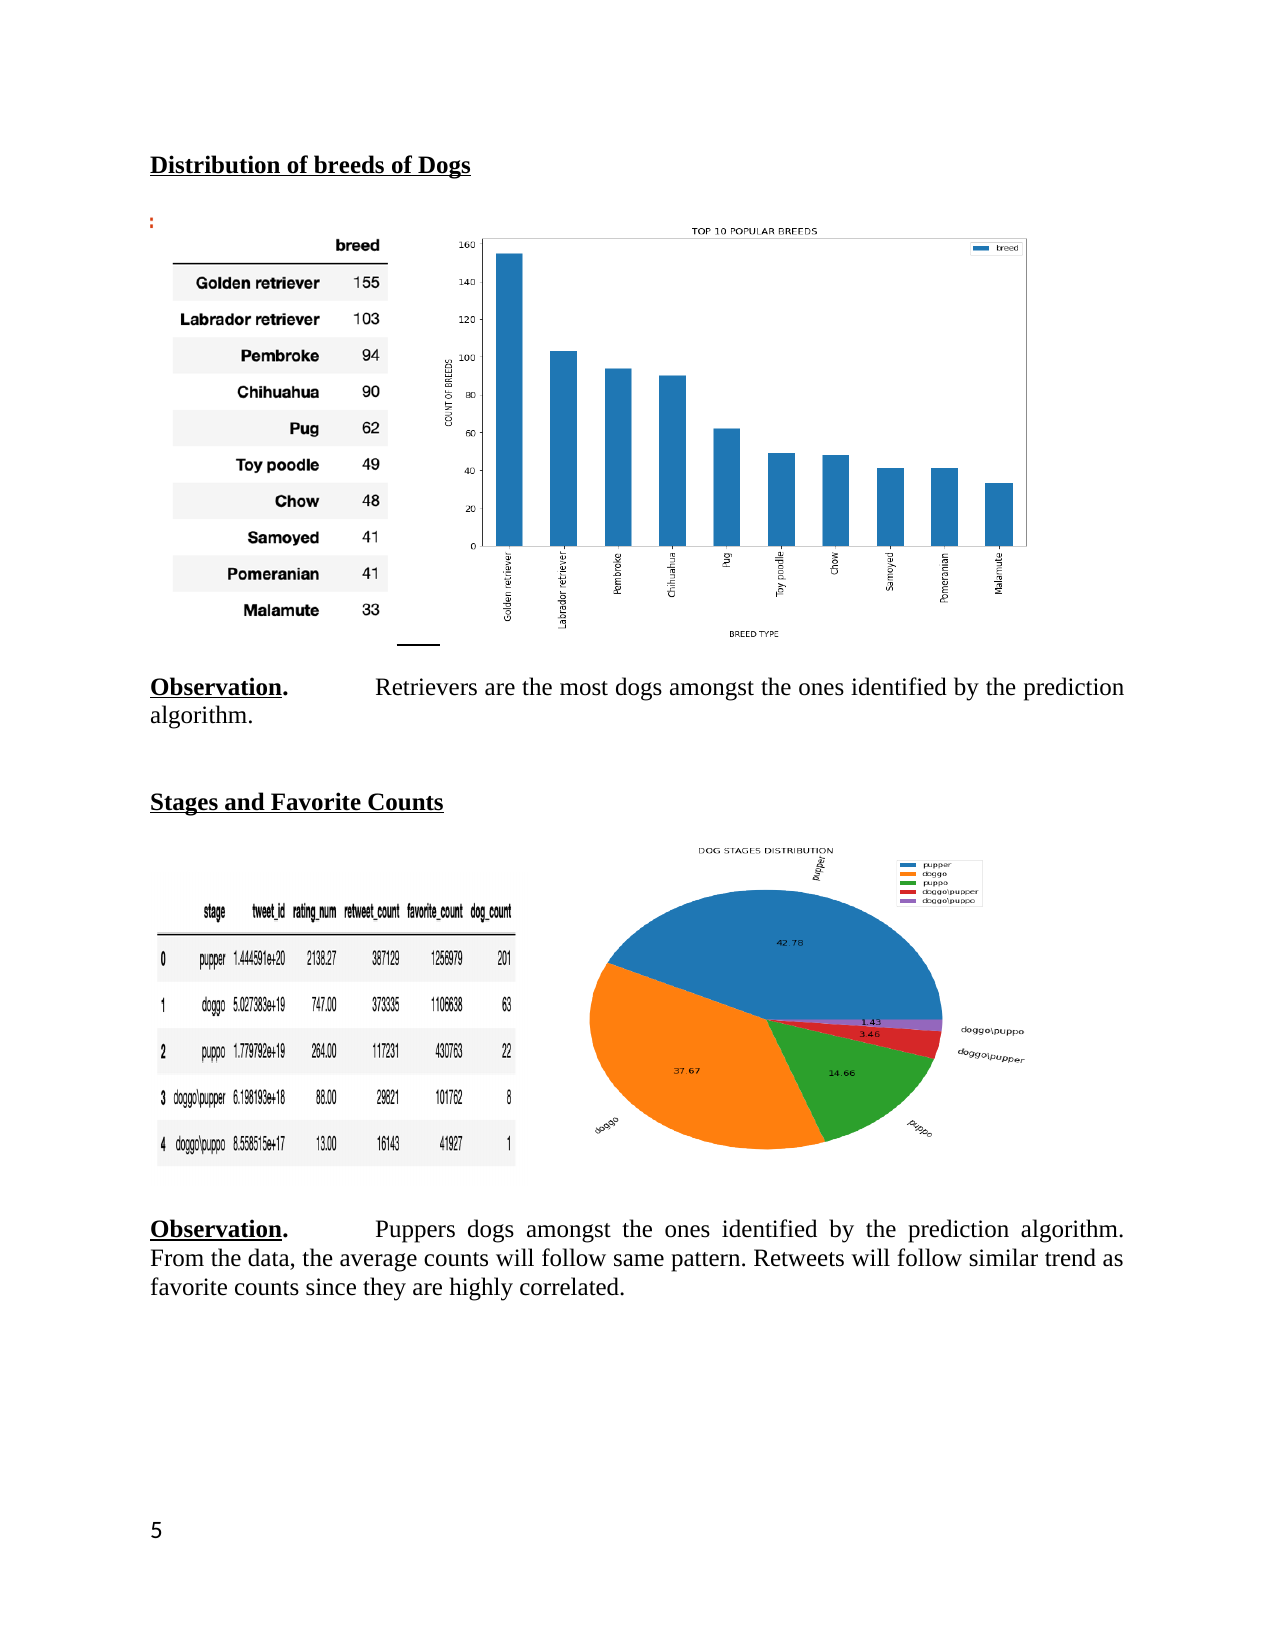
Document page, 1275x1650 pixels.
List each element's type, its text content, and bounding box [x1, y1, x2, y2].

picture [440, 222, 1031, 643]
text Distribution of breeds of Dogs [150, 150, 1125, 179]
picture [150, 207, 397, 643]
picture [150, 844, 1030, 1186]
text Stages and Favorite Counts [150, 787, 1125, 815]
text Observation. Puppers dogs amongst the ones identified by the prediction algorithm. From the data, the average counts will follow same pattern. Retweets will follow similar trend as favorite counts since they are highly correlated. [150, 1214, 1125, 1301]
text Observation. Retrievers are the most dogs amongst the ones identified by the prediction algorithm. [150, 672, 1125, 729]
